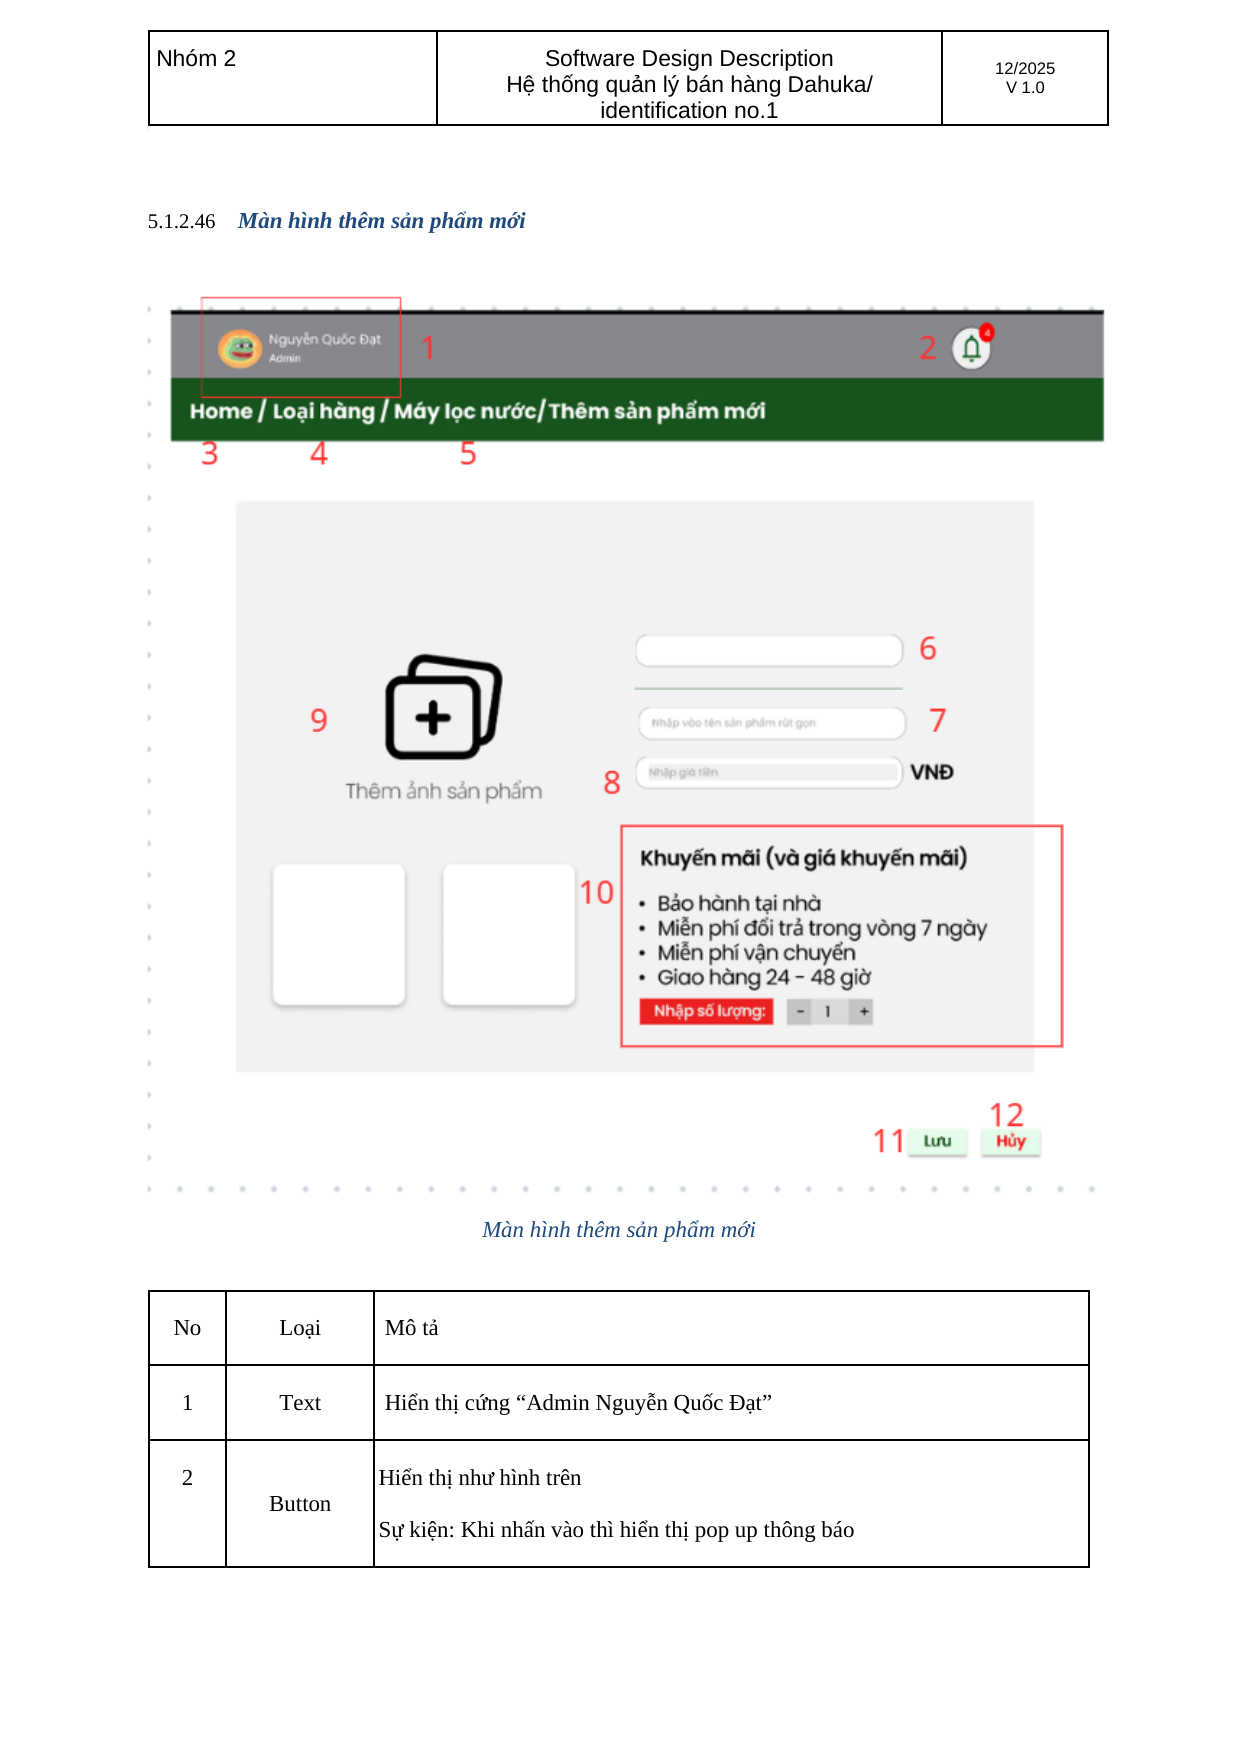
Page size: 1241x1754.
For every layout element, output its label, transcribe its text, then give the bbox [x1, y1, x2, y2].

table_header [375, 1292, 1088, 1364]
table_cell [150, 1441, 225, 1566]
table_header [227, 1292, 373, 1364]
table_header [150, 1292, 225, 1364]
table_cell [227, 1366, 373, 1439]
text Màn hình thêm sản phẩm mới [148, 1216, 1092, 1242]
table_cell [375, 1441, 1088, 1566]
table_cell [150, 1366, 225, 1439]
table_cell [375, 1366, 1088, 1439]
subtitle Màn hình thêm sản phẩm mới [148, 207, 1092, 234]
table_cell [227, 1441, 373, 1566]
picture [147, 287, 1113, 1216]
